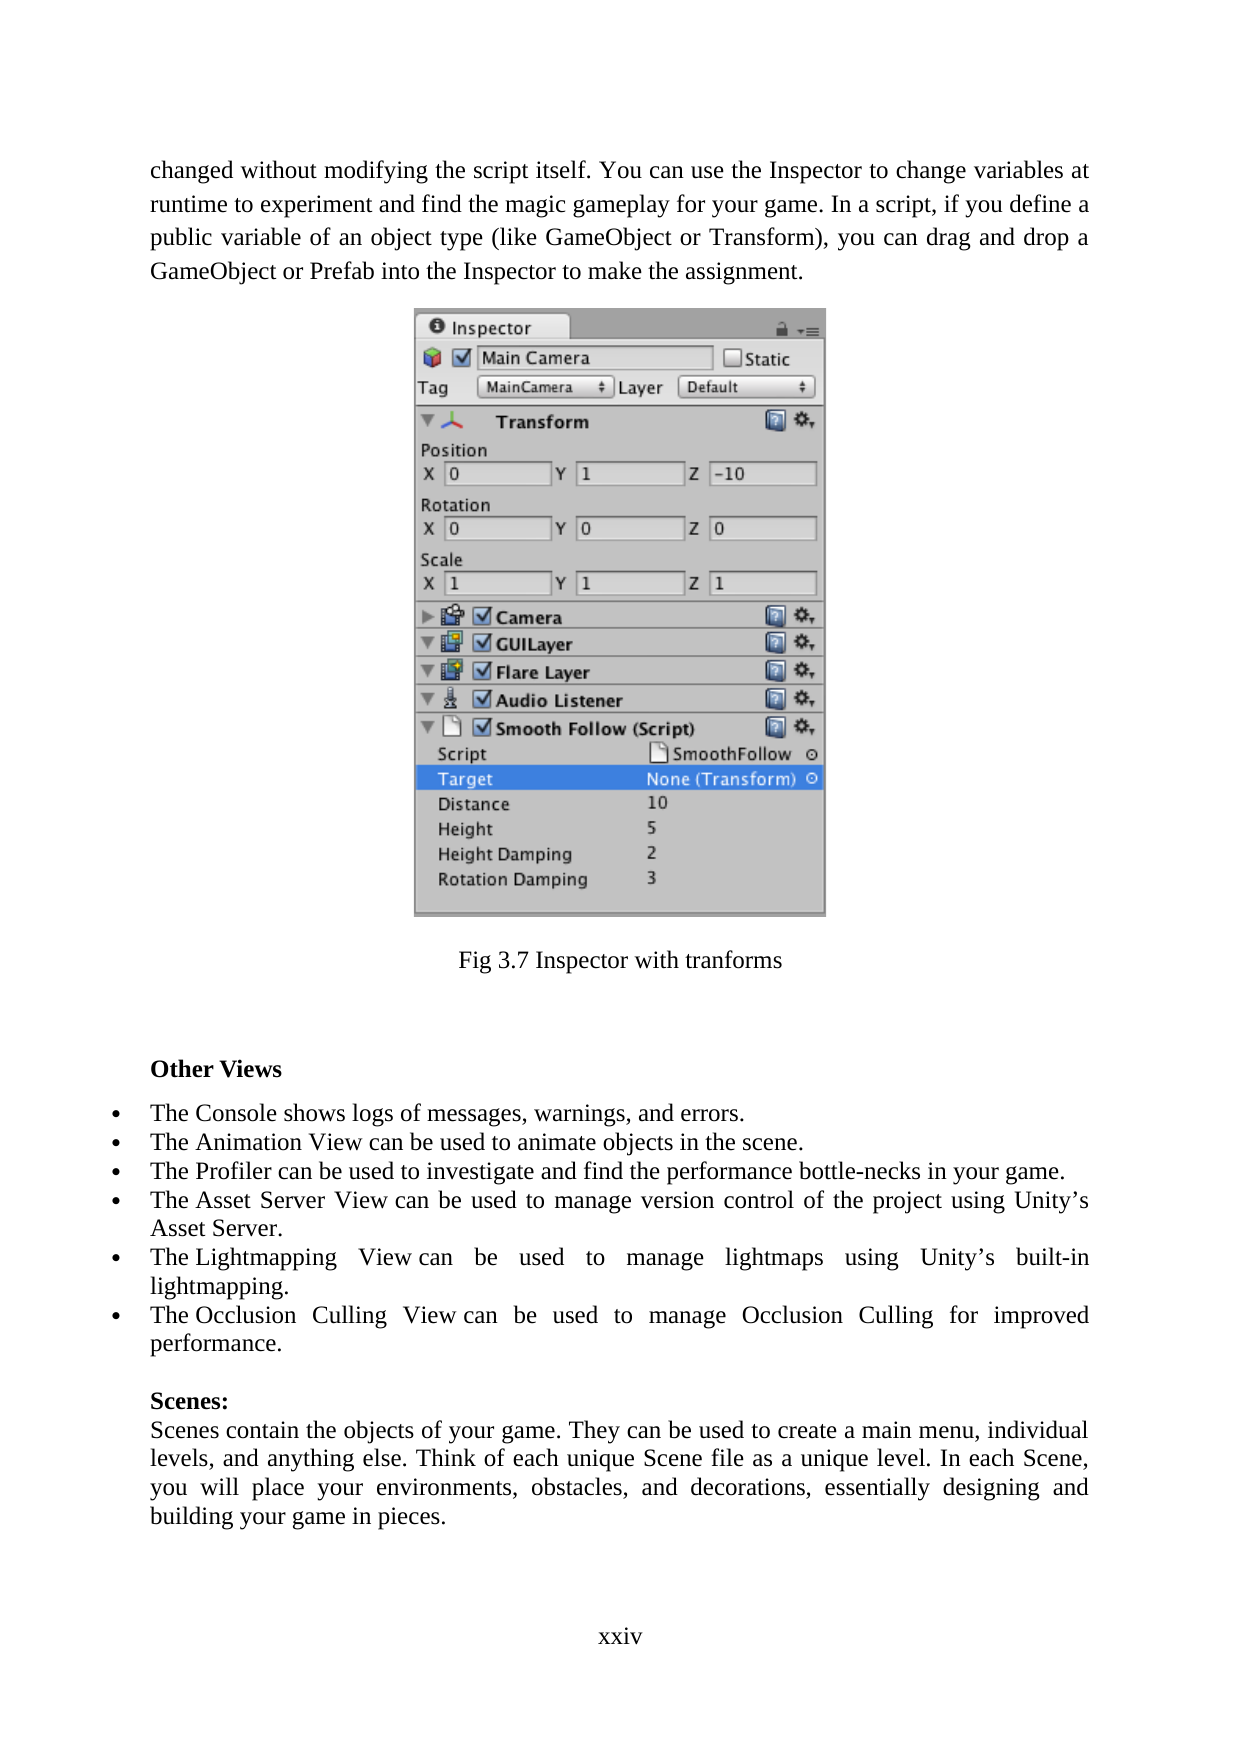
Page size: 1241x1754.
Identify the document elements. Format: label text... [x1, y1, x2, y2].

text changed without modifying the script itself. You can use the Inspector to change variables at runtime to experiment and find the magic gameplay for your game. In a script, if you define a public variable of an object type (like GameObject or Transform), you can drag and drop a GameObject or Prefab into the Inspector to make the assignment. [150, 150, 1090, 285]
text Scenes: [150, 1386, 1090, 1415]
text Fig 3.7 Inspector with tranforms [150, 940, 1090, 973]
text Scenes contain the objects of your game. They can be used to create a main menu, individual levels, and anything else. Think of each unique Scene file as a unique level. In each Scene, you will place your environments, obstacles, and decorations, essentially designing and building your game in pieces. [150, 1415, 1090, 1530]
subtitle Other Views [150, 1054, 1090, 1083]
list The Profiler can be used to investigate and find the performance bottle-necks in your game. [112, 1156, 1090, 1185]
list The Asset Server View can be used to manage version control of the project using Unity’s Asset Server. [112, 1185, 1090, 1242]
picture [413, 308, 827, 917]
list The Lightmapping View can be used to manage lightmaps using Unity’s built-in lightmapping. [112, 1242, 1090, 1300]
list The Occlusion Culling View can be used to manage Occlusion Culling for improved performance. [112, 1300, 1090, 1357]
list The Console shows logs of messages, warnings, and errors. [112, 1098, 1090, 1127]
list The Animation View can be used to animate objects in the scene. [112, 1127, 1090, 1156]
